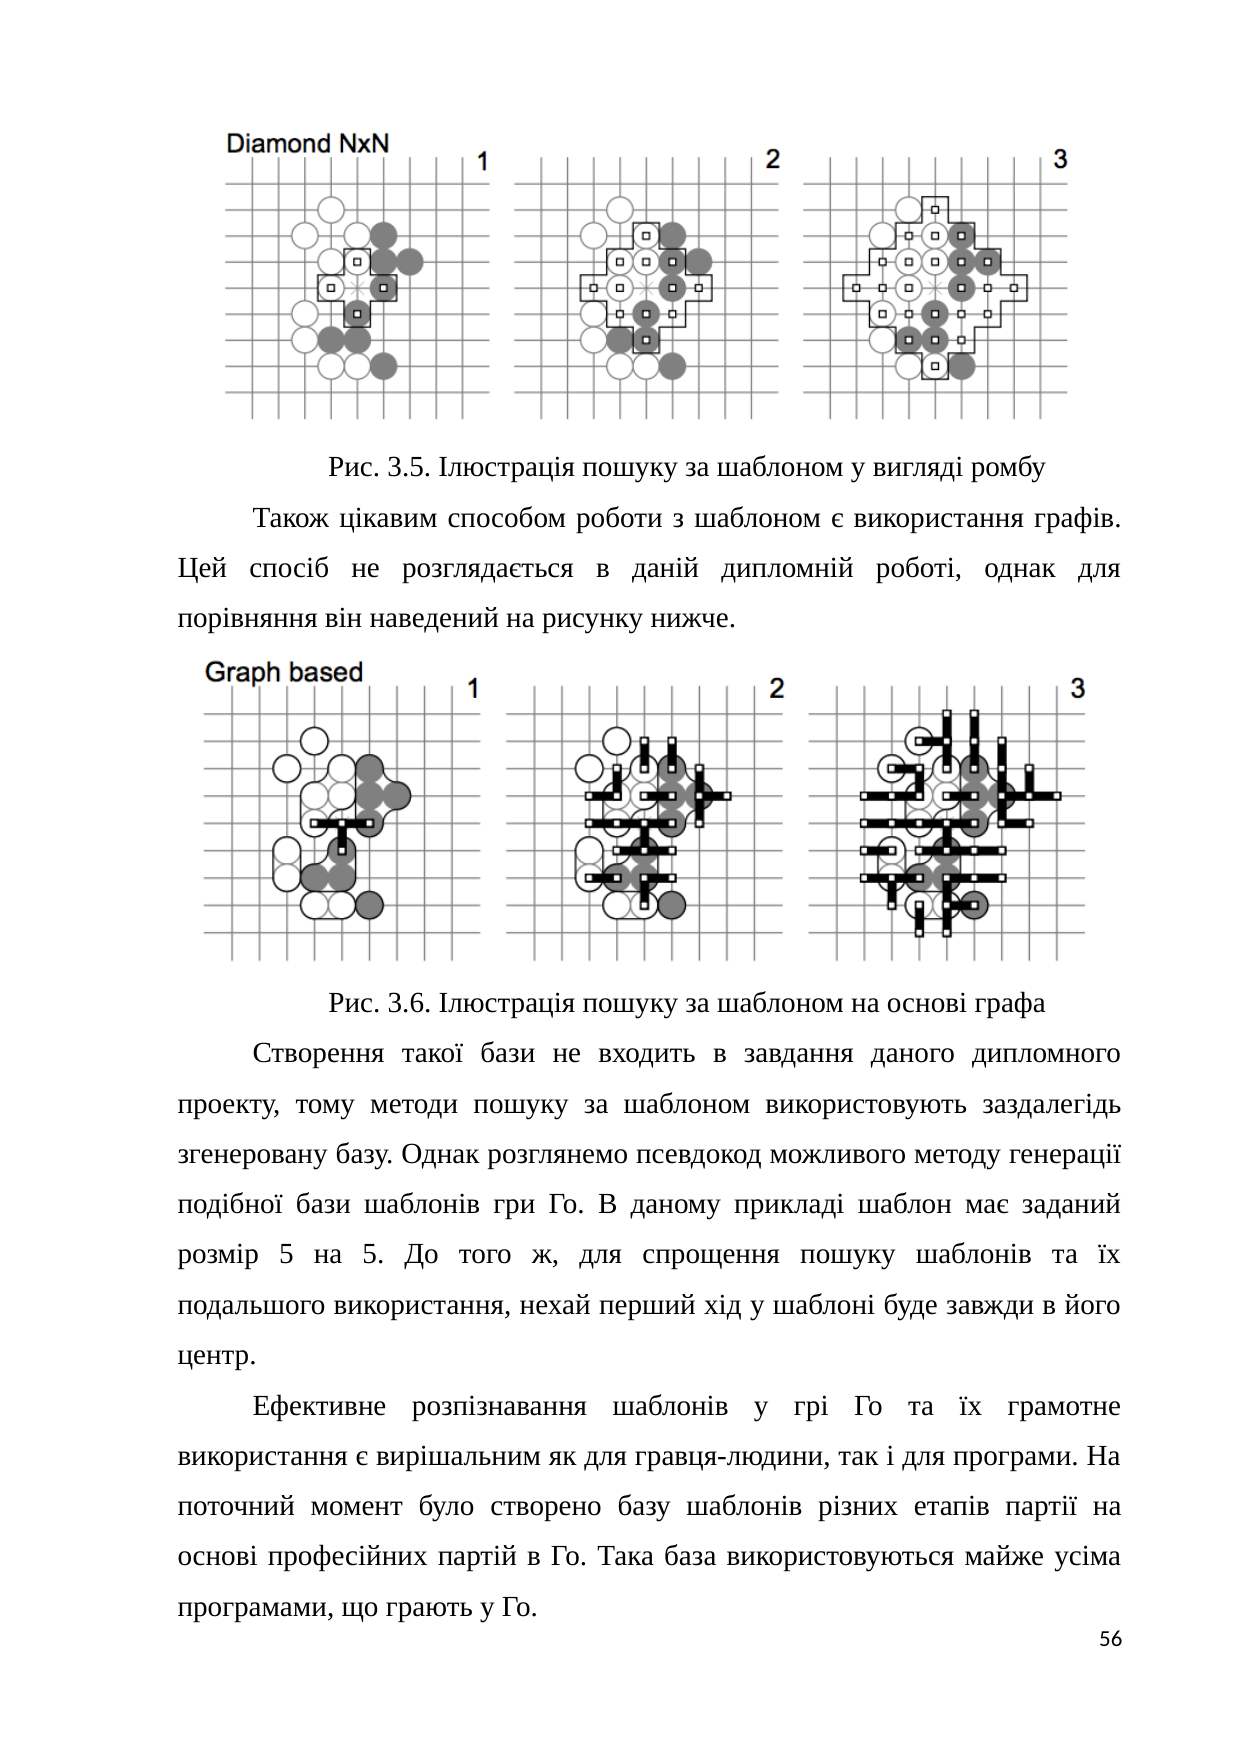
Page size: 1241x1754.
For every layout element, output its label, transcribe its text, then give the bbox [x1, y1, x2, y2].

picture [200, 650, 1099, 972]
text Рис. 3.6. Ілюстрація пошуку за шаблоном на основі графа [177, 985, 1122, 1019]
text Також цікавим способом роботи з шаблоном є використання графів. Цей спосіб не розглядається в даній дипломній роботі, однак для порівняння він наведений на рисунку нижче. [177, 500, 1122, 634]
text Ефективне розпізнавання шаблонів у грі Го та їх грамотне використання є вирішальним як для гравця-людини, так і для програми. На поточний момент було створено базу шаблонів різних етапів партії на основі професійних партій в Го. Така база використовуються майже усіма програмами, що грають у Го. [177, 1388, 1122, 1622]
text Створення такої бази не входить в завдання даного дипломного проекту, тому методи пошуку за шаблоном використовують заздалегідь згенеровану базу. Однак розглянемо псевдокод можливого методу генерації подібної бази шаблонів гри Го. В даному прикладі шаблон має заданий розмір 5 на 5. До того ж, для спрощення пошуку шаблонів та їх подальшого використання, нехай перший хід у шаблоні буде завжди в його центр. [177, 1035, 1122, 1371]
picture [215, 118, 1084, 436]
text Рис. 3.5. Ілюстрація пошуку за шаблоном у вигляді ромбу [177, 449, 1122, 483]
